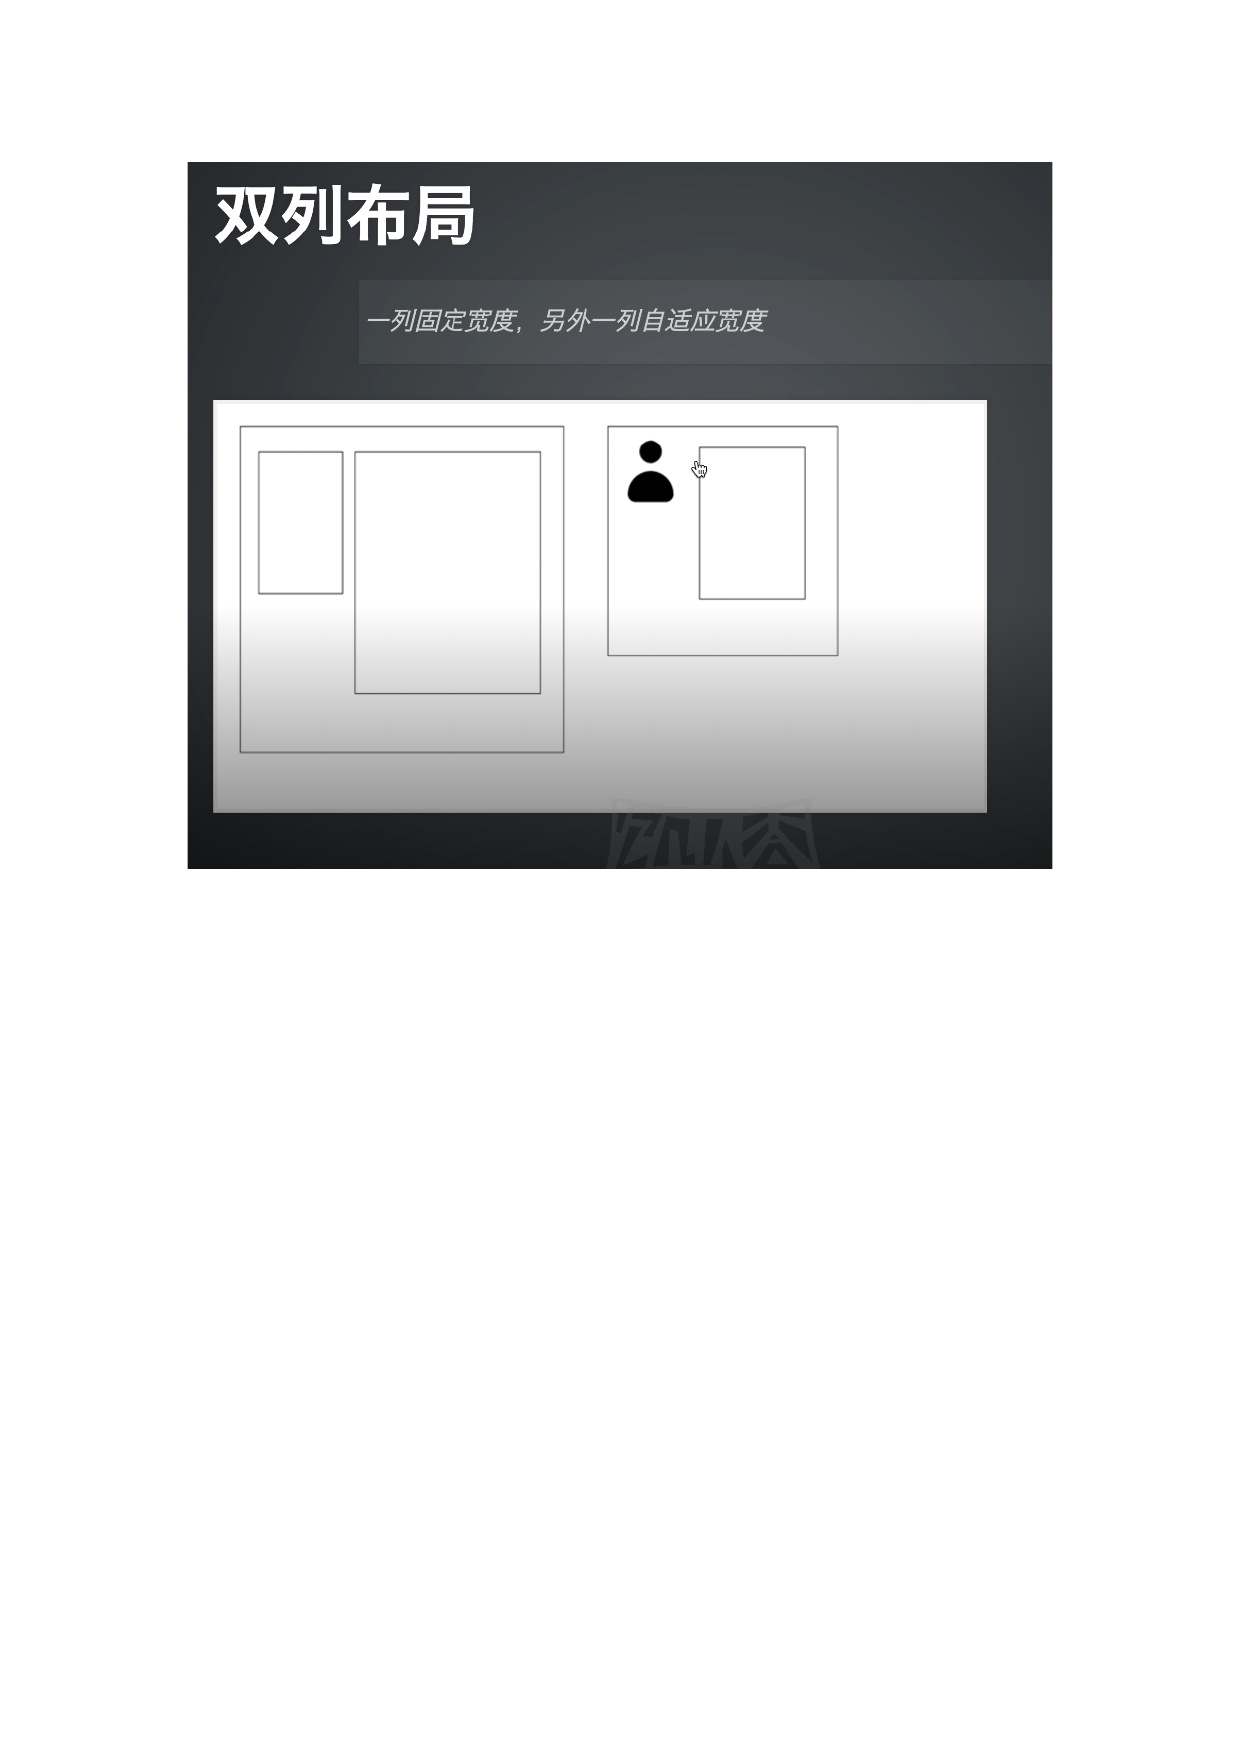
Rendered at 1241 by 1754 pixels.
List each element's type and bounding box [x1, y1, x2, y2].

picture [187, 162, 1053, 869]
